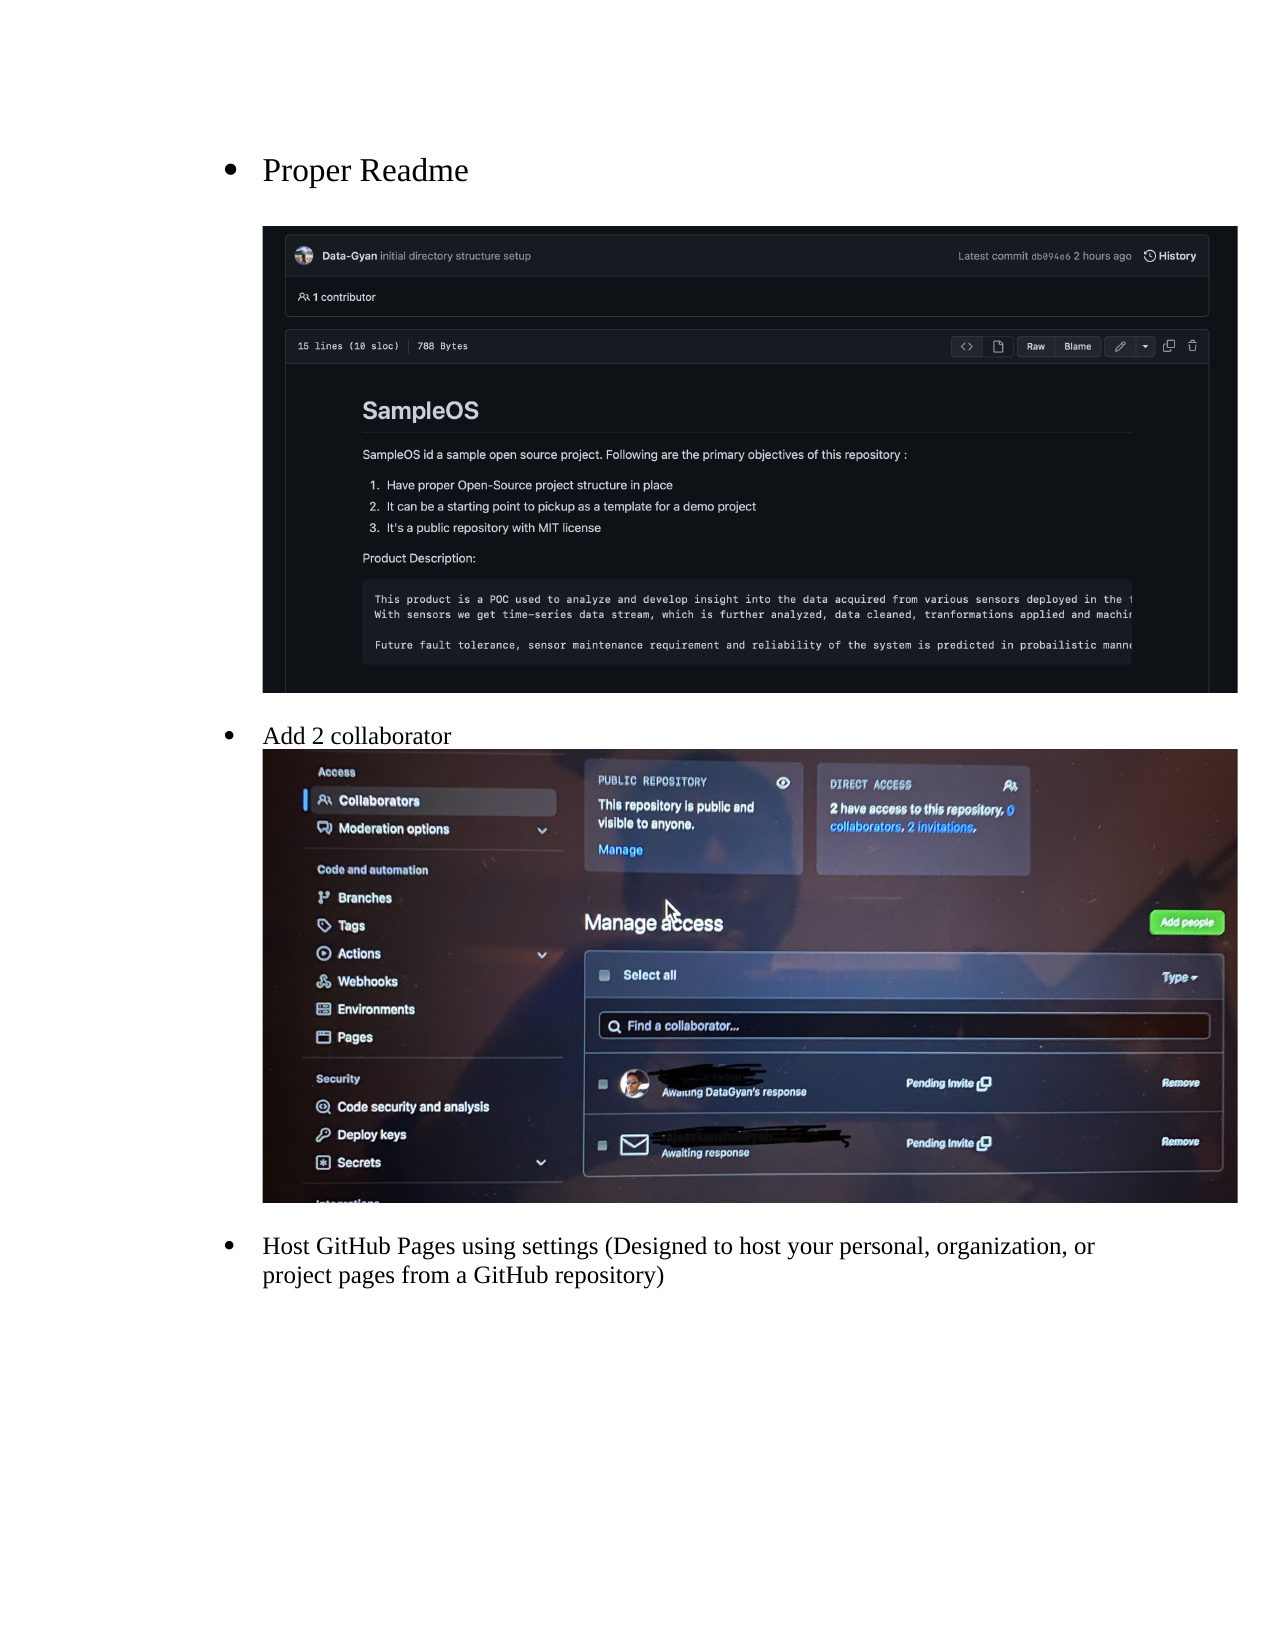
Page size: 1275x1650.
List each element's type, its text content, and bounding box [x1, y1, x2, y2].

picture [262, 749, 1238, 1203]
list Host GitHub Pages using settings (Designed to host your personal, organization, or project pages from a GitHub repository) [225, 1231, 1125, 1288]
list Proper Readme [225, 150, 1125, 188]
picture [262, 226, 1238, 693]
list Add 2 collaborator [225, 721, 1125, 750]
